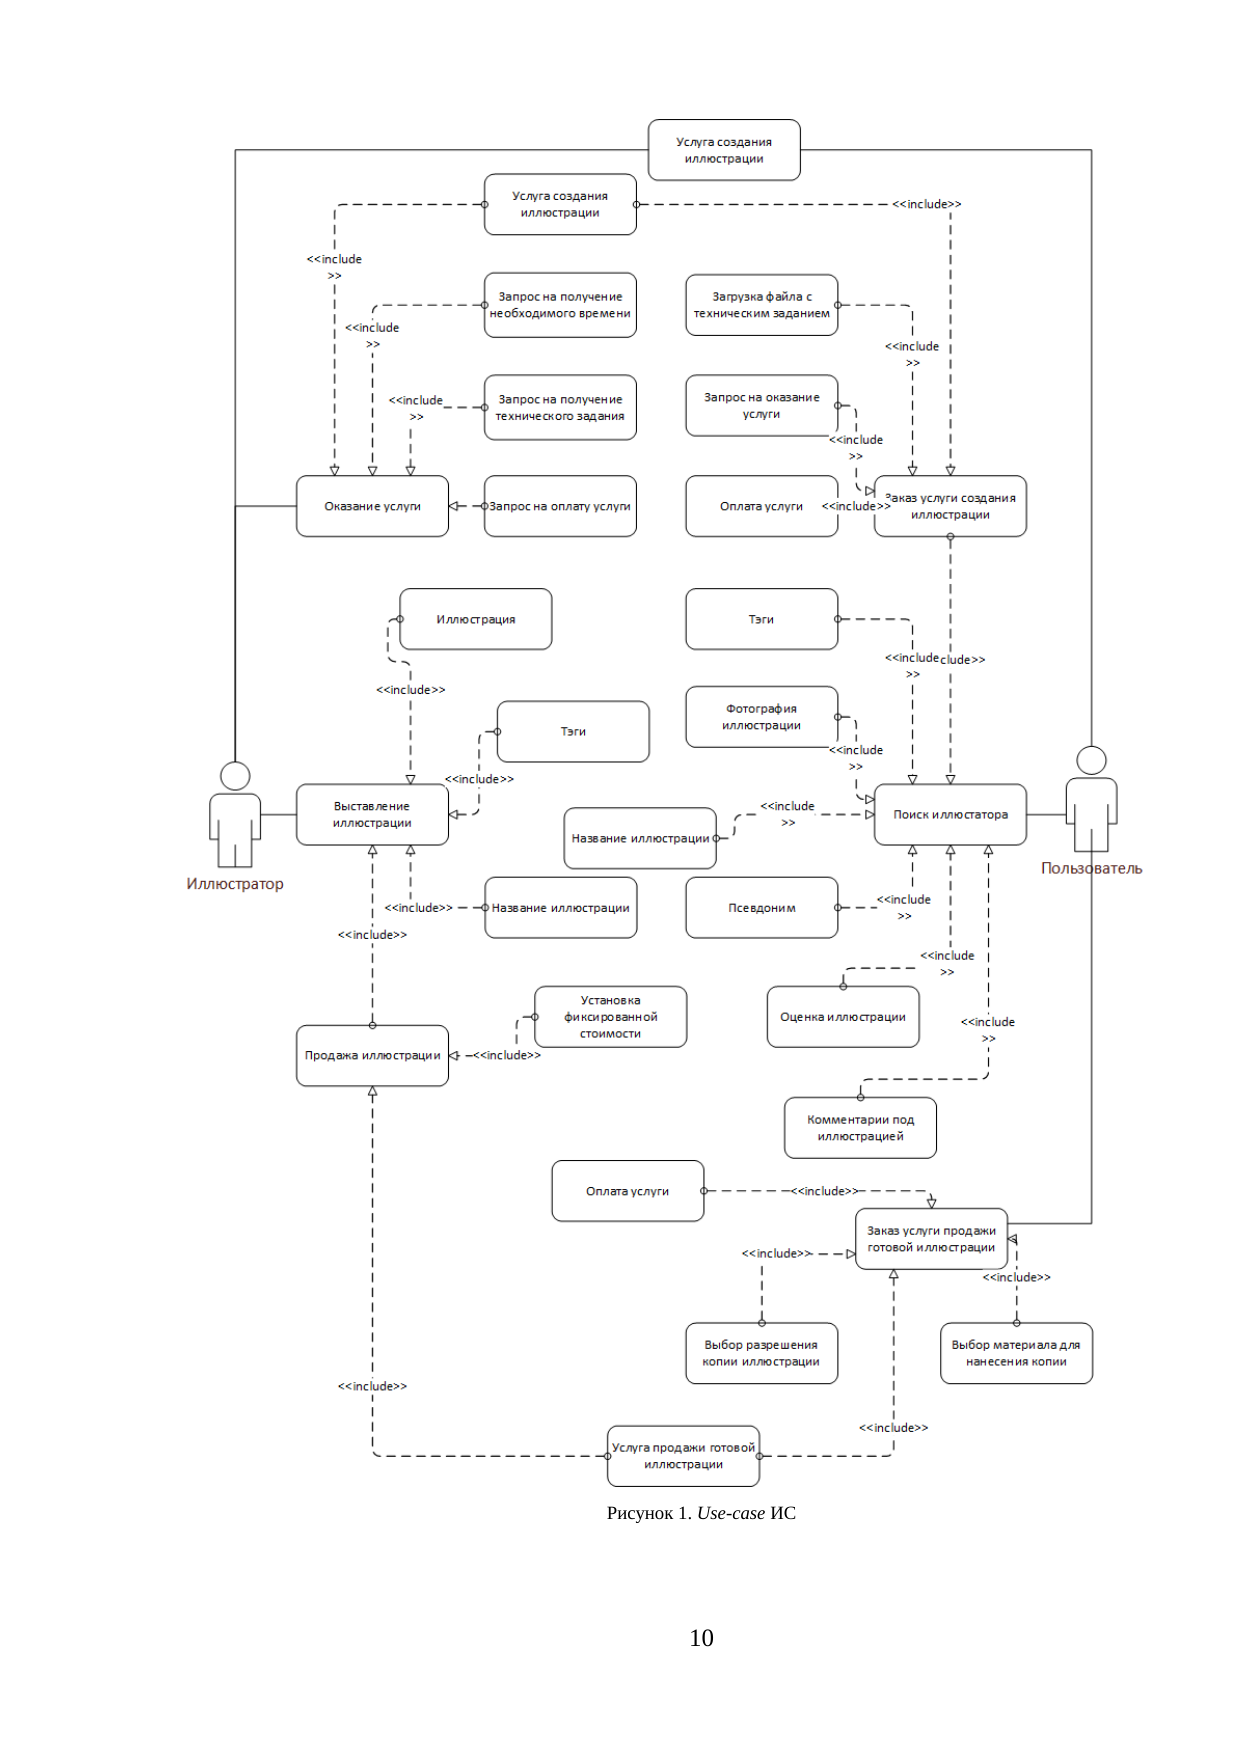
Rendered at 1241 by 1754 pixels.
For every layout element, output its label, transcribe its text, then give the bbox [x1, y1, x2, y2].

picture [177, 118, 1152, 1488]
text Рисунок 1. Use-case ИС [177, 1502, 1152, 1523]
